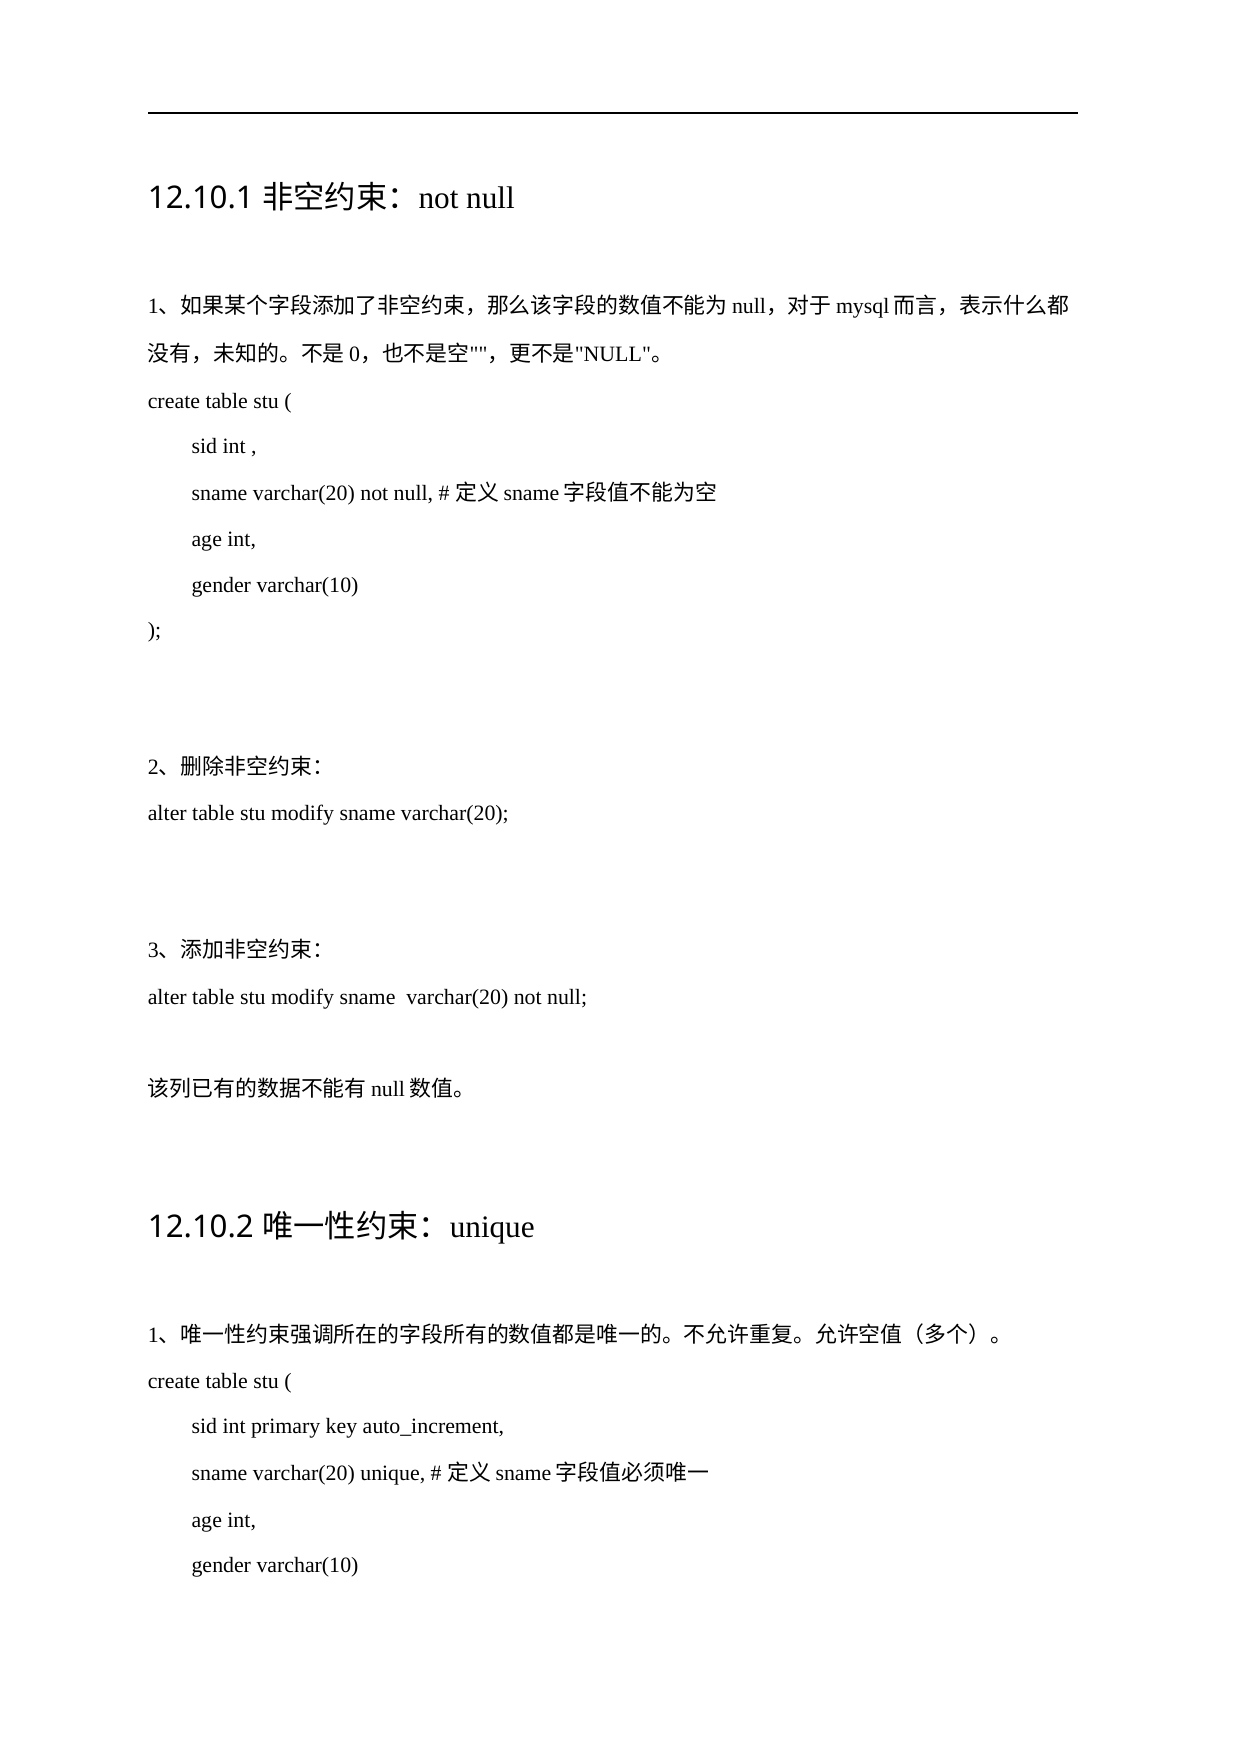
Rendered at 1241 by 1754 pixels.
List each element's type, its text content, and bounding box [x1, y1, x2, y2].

subtitle 唯一性约束：unique [148, 1191, 1078, 1256]
text 1、唯一性约束强调所在的字段所有的数值都是唯一的。不允许重复。允许空值（多个）。 [148, 1316, 1078, 1349]
text alter table stu modify sname varchar(20) not null; [148, 980, 1078, 1013]
text gender varchar(10) [148, 568, 1078, 600]
text age int, [148, 523, 1078, 555]
text create table stu ( [148, 384, 1078, 417]
text create table stu ( [148, 1364, 1078, 1397]
text sname varchar(20) unique, # 定义sname字段值必须唯一 [148, 1455, 1078, 1487]
text 该列已有的数据不能有null数值。 [148, 1071, 1078, 1103]
text ); [148, 613, 1078, 646]
text gender varchar(10) [148, 1548, 1078, 1581]
subtitle 非空约束：not null [148, 162, 1078, 227]
text 3、添加非空约束： [148, 932, 1078, 964]
text sname varchar(20) not null, # 定义sname字段值不能为空 [148, 474, 1078, 507]
text sid int , [148, 429, 1078, 462]
text alter table stu modify sname varchar(20); [148, 797, 1078, 829]
text 2、删除非空约束： [148, 748, 1078, 781]
text sid int primary key auto_increment, [148, 1410, 1078, 1442]
text age int, [148, 1503, 1078, 1536]
text 1、如果某个字段添加了非空约束，那么该字段的数值不能为null，对于mysql而言，表示什么都没有，未知的。不是0，也不是空""，更不是"NULL"。 [148, 287, 1078, 368]
